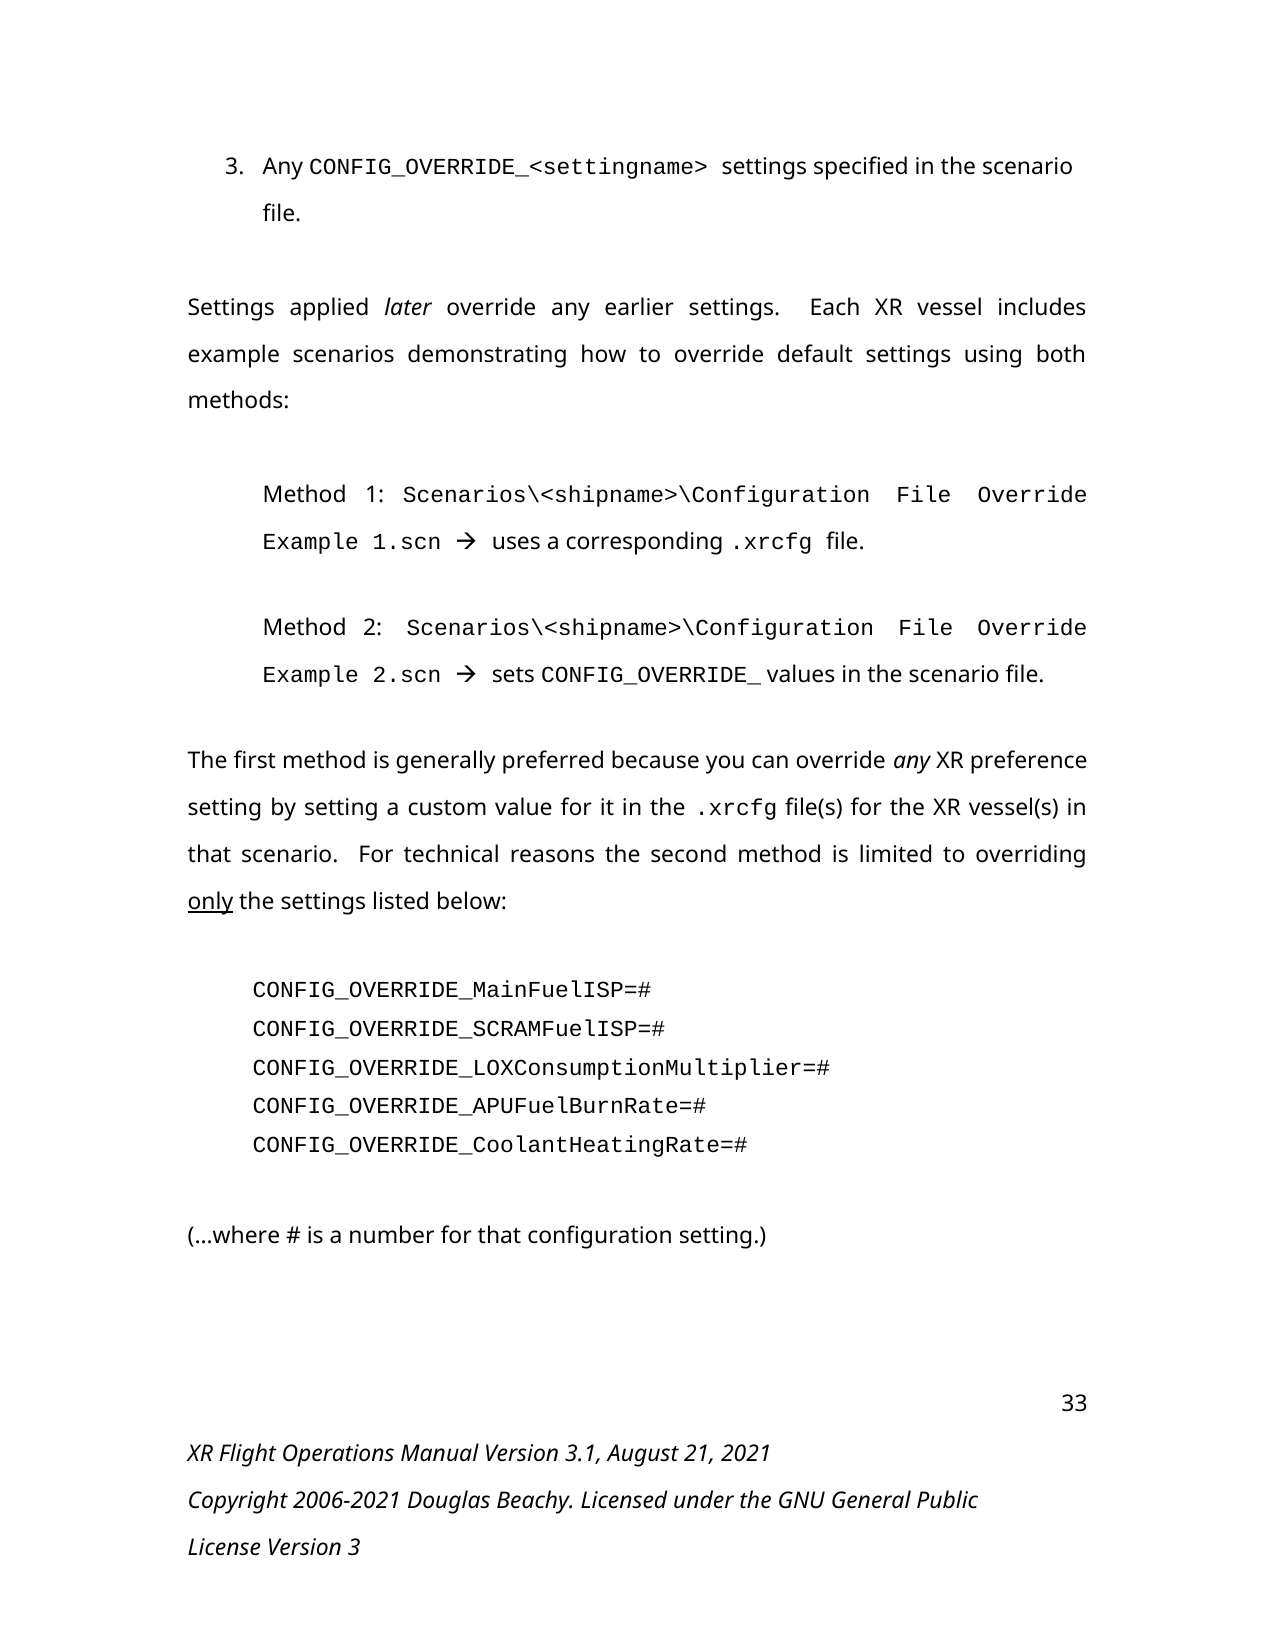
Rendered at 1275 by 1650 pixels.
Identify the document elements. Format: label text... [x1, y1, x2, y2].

list CONFIG_OVERRIDE_MainFuelISP=# [225, 978, 1087, 1004]
list Method 2: Scenarios\<shipname>\Configuration File Override Example 2.scn sets CONFIG_OVERRIDE_ values in the scenario file. [262, 611, 1087, 689]
list CONFIG_OVERRIDE_APUFuelBurnRate=# [225, 1095, 1087, 1121]
list CONFIG_OVERRIDE_LOXConsumptionMultiplier=# [225, 1056, 1087, 1082]
list CONFIG_OVERRIDE_CoolantHeatingRate=# [225, 1134, 1087, 1160]
text The first method is generally preferred because you can override any XR preference setting by setting a custom value for it in the .xrcfg file(s) for the XR vessel(s) in that scenario. For technical reasons the second method is limited to overriding only the settings listed below: [187, 744, 1087, 916]
text Settings applied later override any earlier settings. Each XR vessel includes example scenarios demonstrating how to override default settings using both methods: [187, 291, 1087, 416]
list Any CONFIG_OVERRIDE_<settingname> settings specified in the scenario file. [225, 150, 1087, 228]
text (…where # is a number for that configuration setting.) [187, 1219, 1087, 1251]
list Method 1: Scenarios\<shipname>\Configuration File Override Example 1.scn uses a corresponding .xrcfg file. [262, 478, 1087, 557]
list CONFIG_OVERRIDE_SCRAMFuelISP=# [225, 1017, 1087, 1043]
